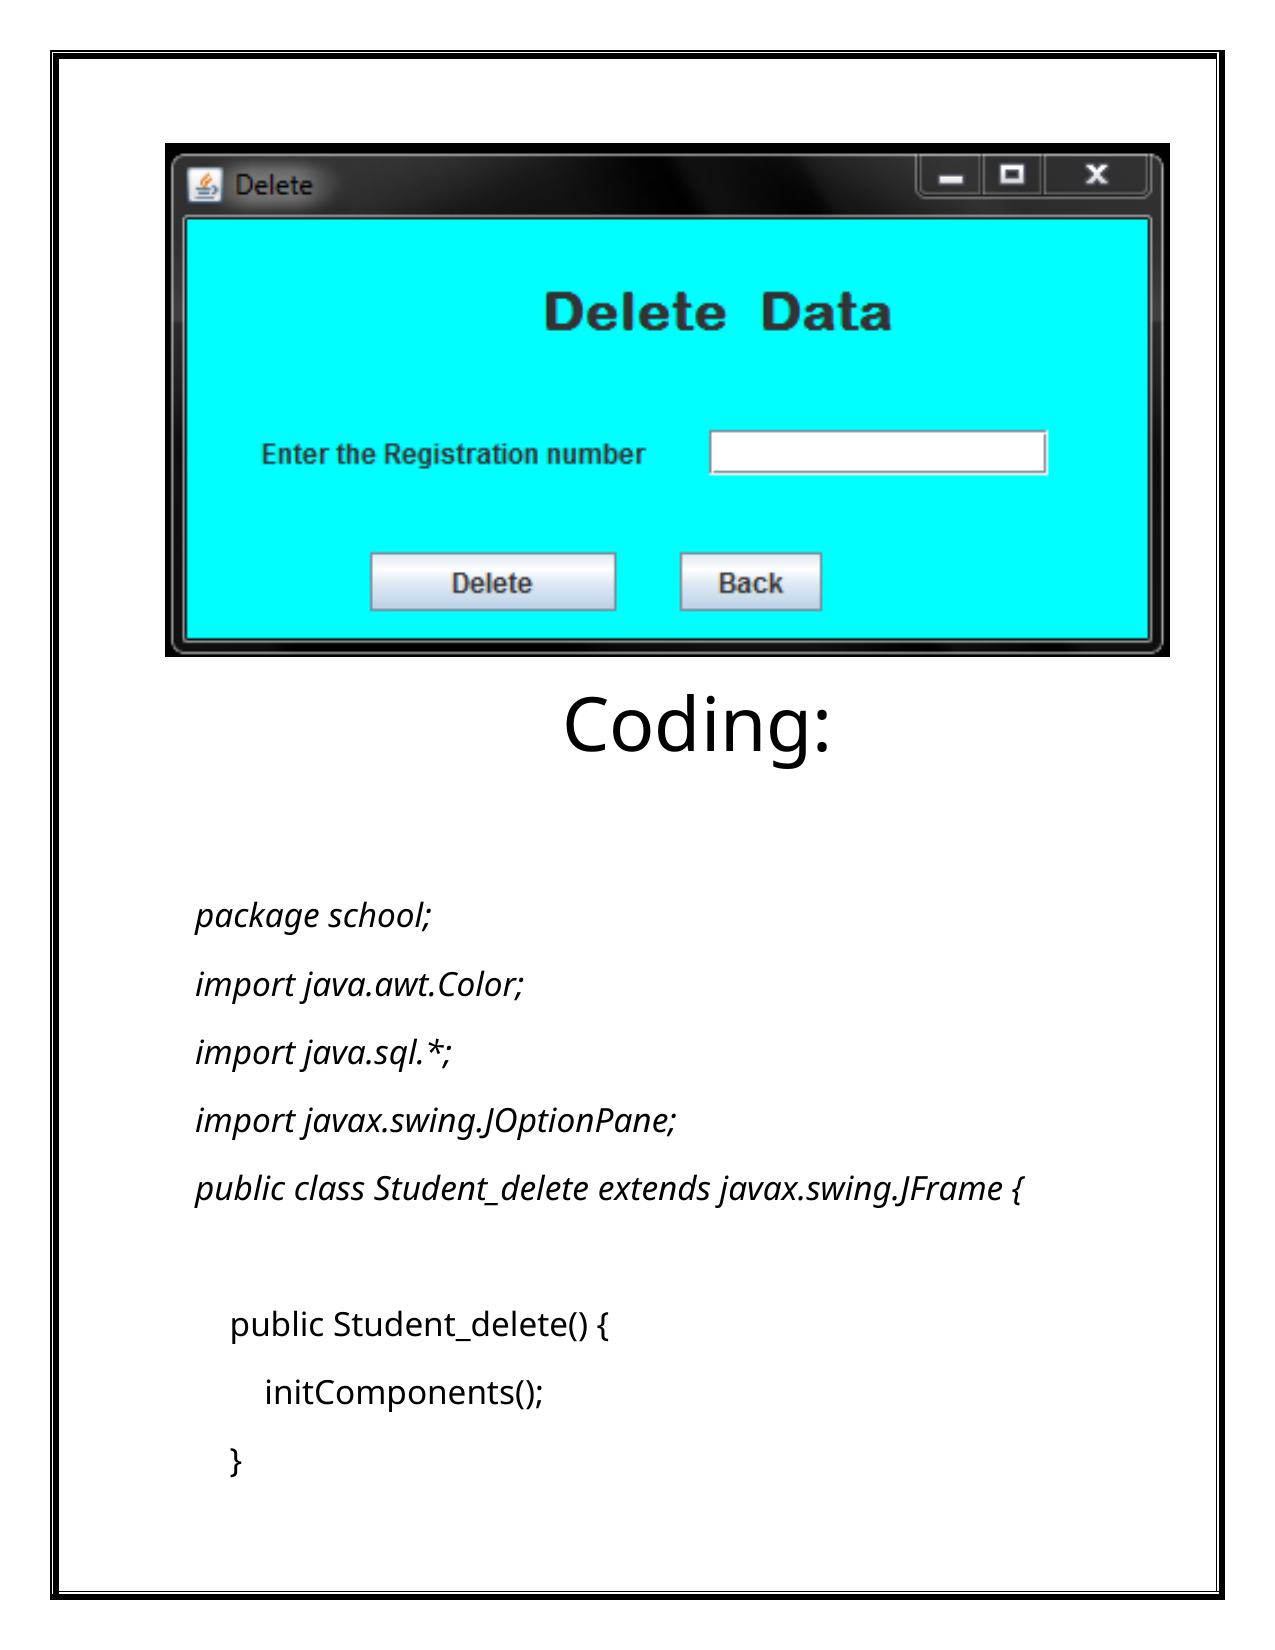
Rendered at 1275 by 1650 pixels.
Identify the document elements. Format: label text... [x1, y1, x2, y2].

list import javax.swing.JOptionPane; [195, 1097, 1200, 1142]
list package school; [195, 892, 1200, 938]
list initComponents(); [195, 1369, 1200, 1414]
picture [165, 143, 1170, 657]
list Coding: [195, 671, 1200, 773]
list public Student_delete() { [195, 1301, 1200, 1346]
list public class Student_delete extends javax.swing.JFrame { [195, 1165, 1200, 1210]
list } [195, 1437, 1200, 1483]
list import java.sql.*; [195, 1028, 1200, 1074]
list import java.awt.Color; [195, 960, 1200, 1006]
